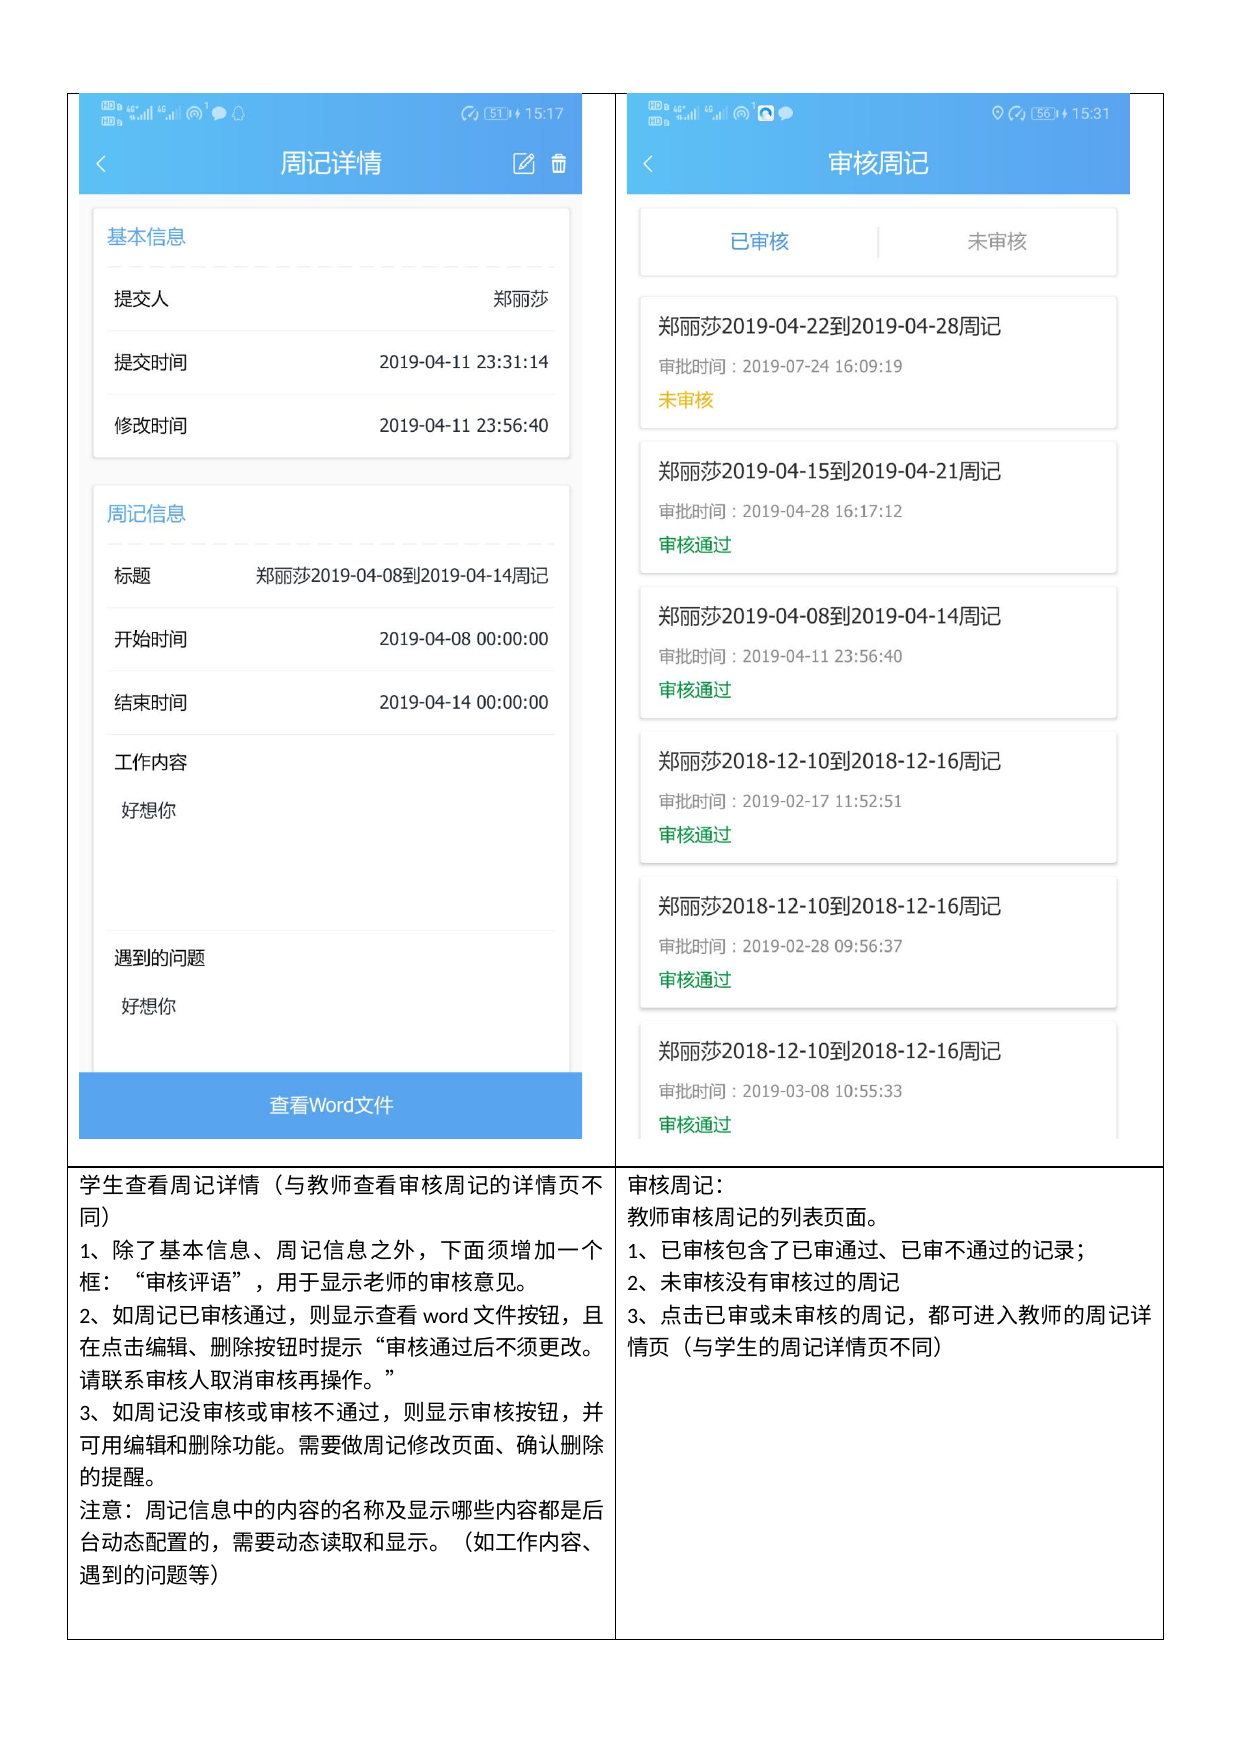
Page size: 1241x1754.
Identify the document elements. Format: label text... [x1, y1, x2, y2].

table_cell [616, 94, 1163, 1166]
table_cell 审核周记： 教师审核周记的列表页面。 已审核包含了已审通过、已审不通过的记录； 未审核没有审核过的周记 点击已审或未审核的周记，都可进入教师的周记详情页（与学生的周记详情页不同） [616, 1168, 1163, 1639]
table_cell [68, 94, 615, 1166]
table_cell 学生查看周记详情（与教师查看审核周记的详情页不同） 除了基本信息、周记信息之外，下面须增加一个框：“审核评语”，用于显示老师的审核意见。 如周记已审核通过，则显示查看word文件按钮，且在点击编辑、删除按钮时提示“审核通过后不须更改。请联系审核人取消审核再操作。” 如周记没审核或审核不通过，则显示审核按钮，并可用编辑和删除功能。需要做周记修改页面、确认删除的提醒。 注意：周记信息中的内容的名称及显示哪些内容都是后台动态配置的，需要动态读取和显示。（如工作内容、遇到的问题等） [68, 1168, 615, 1639]
picture [626, 93, 1130, 1139]
picture [79, 93, 583, 1139]
